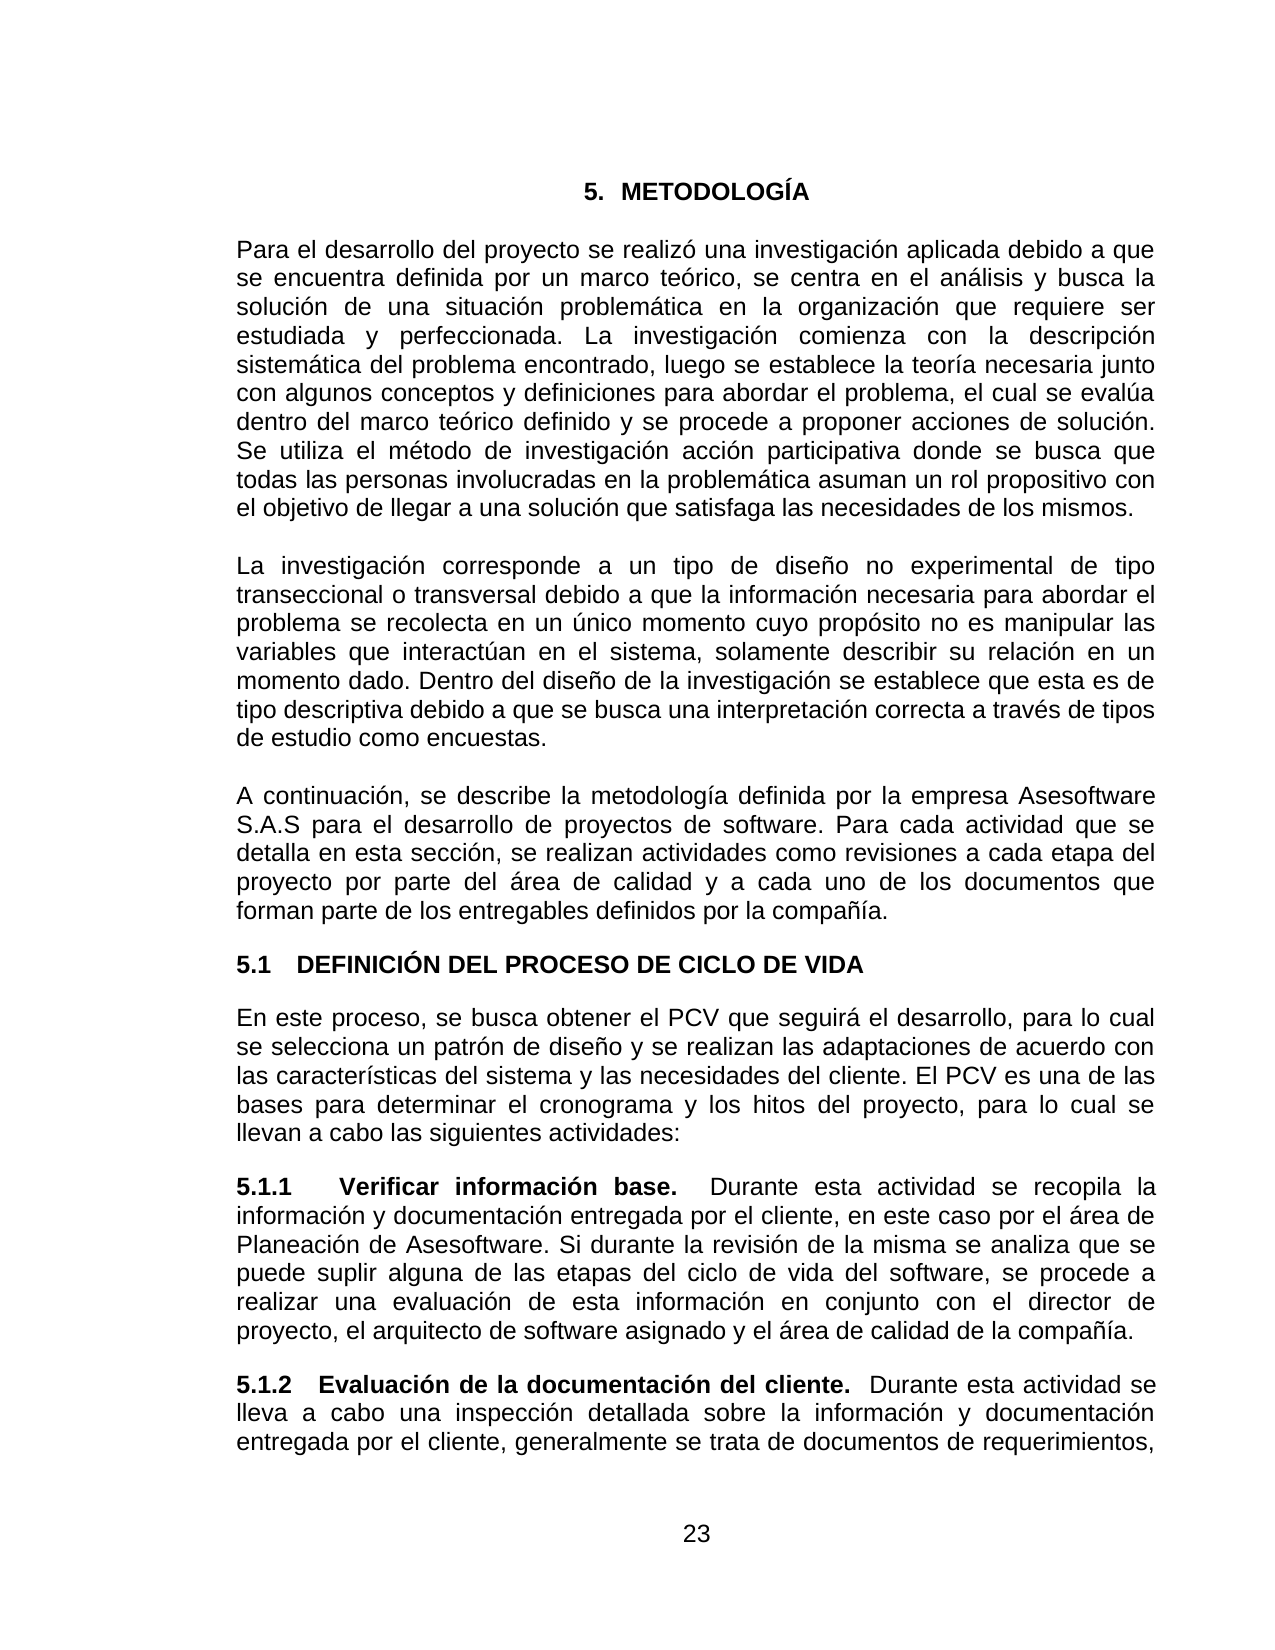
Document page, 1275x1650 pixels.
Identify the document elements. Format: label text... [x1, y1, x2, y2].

text A continuación, se describe la metodología definida por la empresa Asesoftware S.A.S para el desarrollo de proyectos de software. Para cada actividad que se detalla en esta sección, se realizan actividades como revisiones a cada etapa del proyecto por parte del área de calidad y a cada uno de los documentos que forman parte de los entregables definidos por la compañía. [236, 781, 1157, 925]
subtitle DEFINICIÓN DEL PROCESO DE CICLO DE VIDA [236, 950, 1157, 978]
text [236, 1370, 1157, 1456]
text Para el desarrollo del proyecto se realizó una investigación aplicada debido a que se encuentra definida por un marco teórico, se centra en el análisis y busca la solución de una situación problemática en la organización que requiere ser estudiada y perfeccionada. La investigación comienza con la descripción sistemática del problema encontrado, luego se establece la teoría necesaria junto con algunos conceptos y definiciones para abordar el problema, el cual se evalúa dentro del marco teórico definido y se procede a proponer acciones de solución. Se utiliza el método de investigación acción participativa donde se busca que todas las personas involucradas en la problemática asuman un rol propositivo con el objetivo de llegar a una solución que satisfaga las necesidades de los mismos. [236, 235, 1157, 522]
text La investigación corresponde a un tipo de diseño no experimental de tipo transeccional o transversal debido a que la información necesaria para abordar el problema se recolecta en un único momento cuyo propósito no es manipular las variables que interactúan en el sistema, solamente describir su relación en un momento dado. Dentro del diseño de la investigación se establece que esta es de tipo descriptiva debido a que se busca una interpretación correcta a través de tipos de estudio como encuestas. [236, 551, 1157, 752]
text 5.1.1 Verificar información base. Durante esta actividad se recopila la información y documentación entregada por el cliente, en este caso por el área de Planeación de Asesoftware. Si durante la revisión de la misma se analiza que se puede suplir alguna de las etapas del ciclo de vida del software, se procede a realizar una evaluación de esta información en conjunto con el director de proyecto, el arquitecto de software asignado y el área de calidad de la compañía. [236, 1172, 1157, 1345]
text En este proceso, se busca obtener el PCV que seguirá el desarrollo, para lo cual se selecciona un patrón de diseño y se realizan las adaptaciones de acuerdo con las características del sistema y las necesidades del cliente. El PCV es una de las bases para determinar el cronograma y los hitos del proyecto, para lo cual se llevan a cabo las siguientes actividades: [236, 1003, 1157, 1147]
subtitle METODOLOGÍA [236, 177, 1157, 206]
